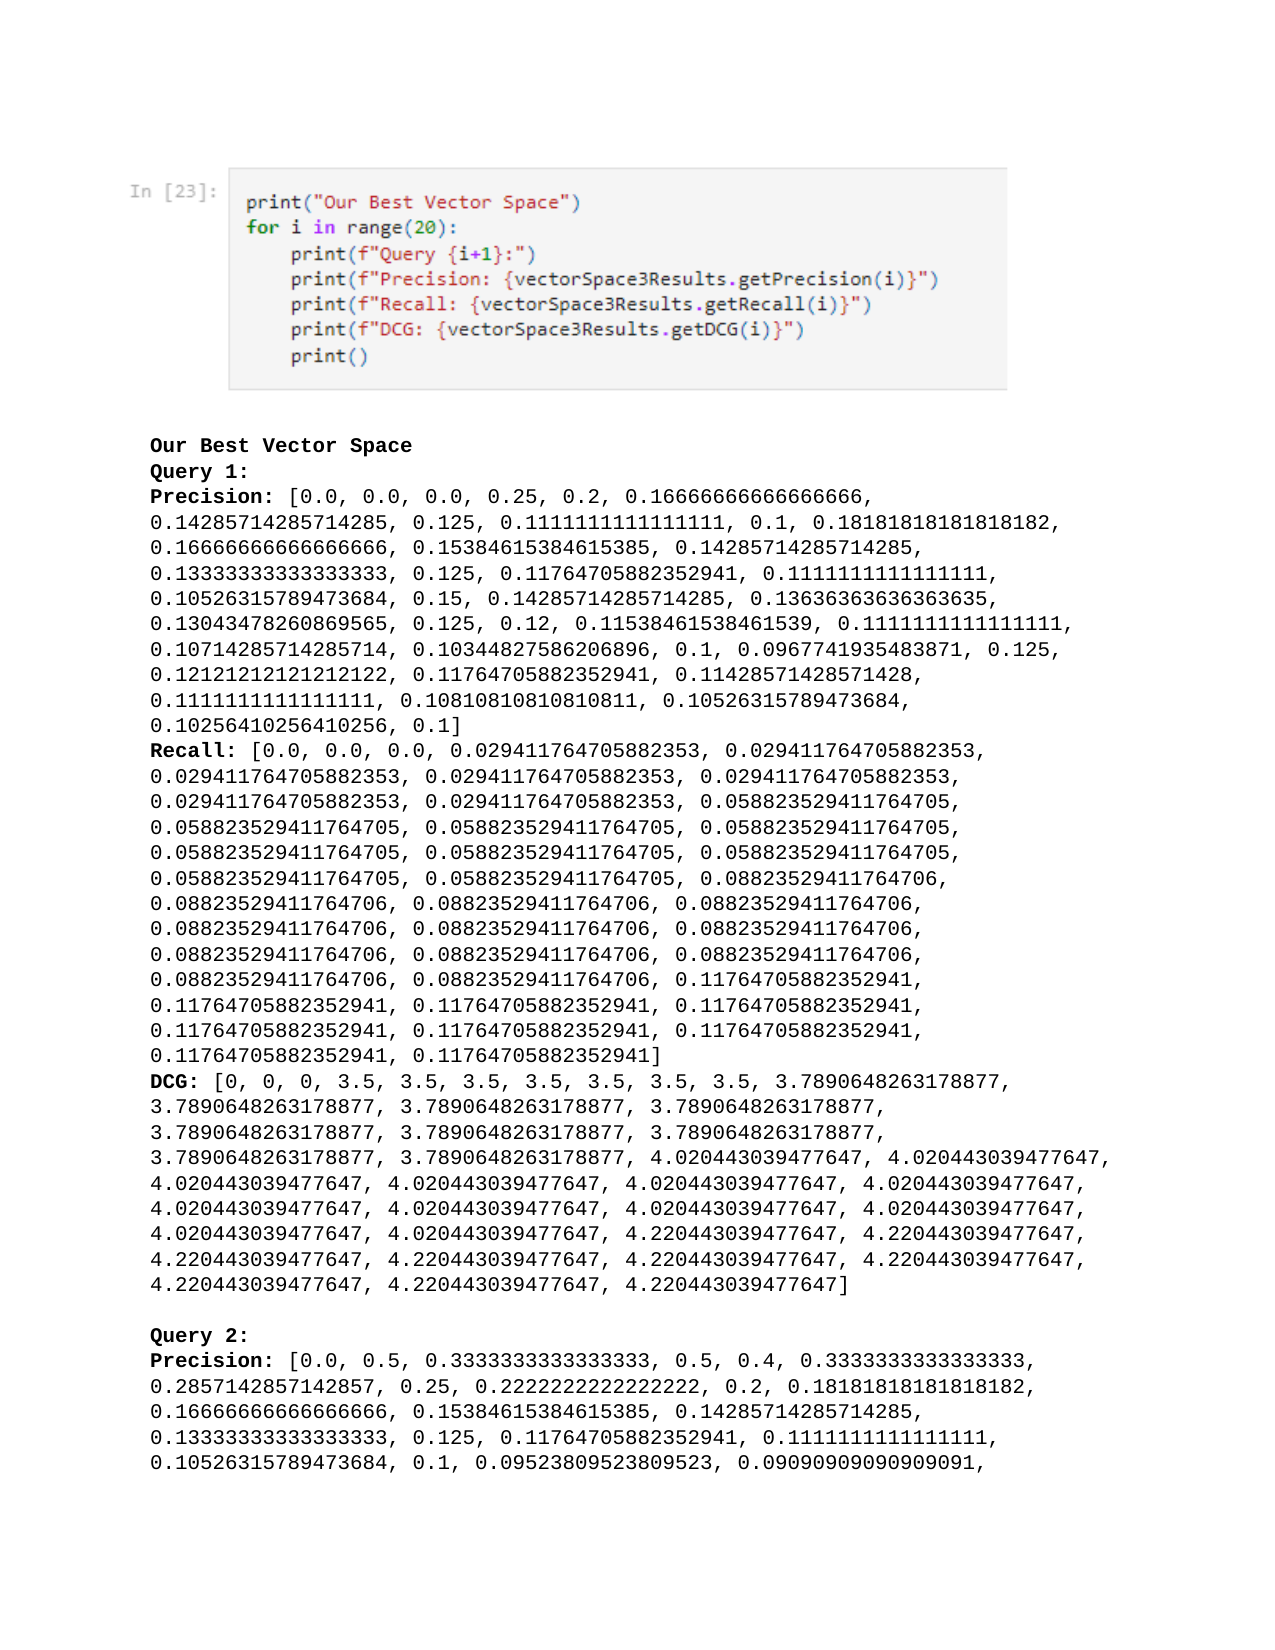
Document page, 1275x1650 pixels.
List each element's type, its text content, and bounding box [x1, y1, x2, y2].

text Recall: [0.0, 0.0, 0.0, 0.029411764705882353, 0.029411764705882353, 0.029411764705882353, 0.029411764705882353, 0.029411764705882353, 0.029411764705882353, 0.029411764705882353, 0.058823529411764705, 0.058823529411764705, 0.058823529411764705, 0.058823529411764705, 0.058823529411764705, 0.058823529411764705, 0.058823529411764705, 0.058823529411764705, 0.058823529411764705, 0.08823529411764706, 0.08823529411764706, 0.08823529411764706, 0.08823529411764706, 0.08823529411764706, 0.08823529411764706, 0.08823529411764706, 0.08823529411764706, 0.08823529411764706, 0.08823529411764706, 0.08823529411764706, 0.08823529411764706, 0.11764705882352941, 0.11764705882352941, 0.11764705882352941, 0.11764705882352941, 0.11764705882352941, 0.11764705882352941, 0.11764705882352941, 0.11764705882352941, 0.11764705882352941] [150, 739, 1125, 1069]
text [150, 1349, 1125, 1476]
text Query 2: [150, 1323, 1125, 1349]
text Our Best Vector Space [150, 434, 1125, 459]
text DCG: [0, 0, 0, 3.5, 3.5, 3.5, 3.5, 3.5, 3.5, 3.5, 3.7890648263178877, 3.7890648263178877, 3.7890648263178877, 3.7890648263178877, 3.7890648263178877, 3.7890648263178877, 3.7890648263178877, 3.7890648263178877, 3.7890648263178877, 4.020443039477647, 4.020443039477647, 4.020443039477647, 4.020443039477647, 4.020443039477647, 4.020443039477647, 4.020443039477647, 4.020443039477647, 4.020443039477647, 4.020443039477647, 4.020443039477647, 4.020443039477647, 4.220443039477647, 4.220443039477647, 4.220443039477647, 4.220443039477647, 4.220443039477647, 4.220443039477647, 4.220443039477647, 4.220443039477647, 4.220443039477647] [150, 1069, 1125, 1298]
text Precision: [0.0, 0.0, 0.0, 0.25, 0.2, 0.16666666666666666, 0.14285714285714285, 0.125, 0.1111111111111111, 0.1, 0.18181818181818182, 0.16666666666666666, 0.15384615384615385, 0.14285714285714285, 0.13333333333333333, 0.125, 0.11764705882352941, 0.1111111111111111, 0.10526315789473684, 0.15, 0.14285714285714285, 0.13636363636363635, 0.13043478260869565, 0.125, 0.12, 0.11538461538461539, 0.1111111111111111, 0.10714285714285714, 0.10344827586206896, 0.1, 0.0967741935483871, 0.125, 0.12121212121212122, 0.11764705882352941, 0.11428571428571428, 0.1111111111111111, 0.10810810810810811, 0.10526315789473684, 0.10256410256410256, 0.1] [150, 484, 1125, 739]
picture [105, 149, 1008, 400]
text Query 1: [150, 459, 1125, 484]
